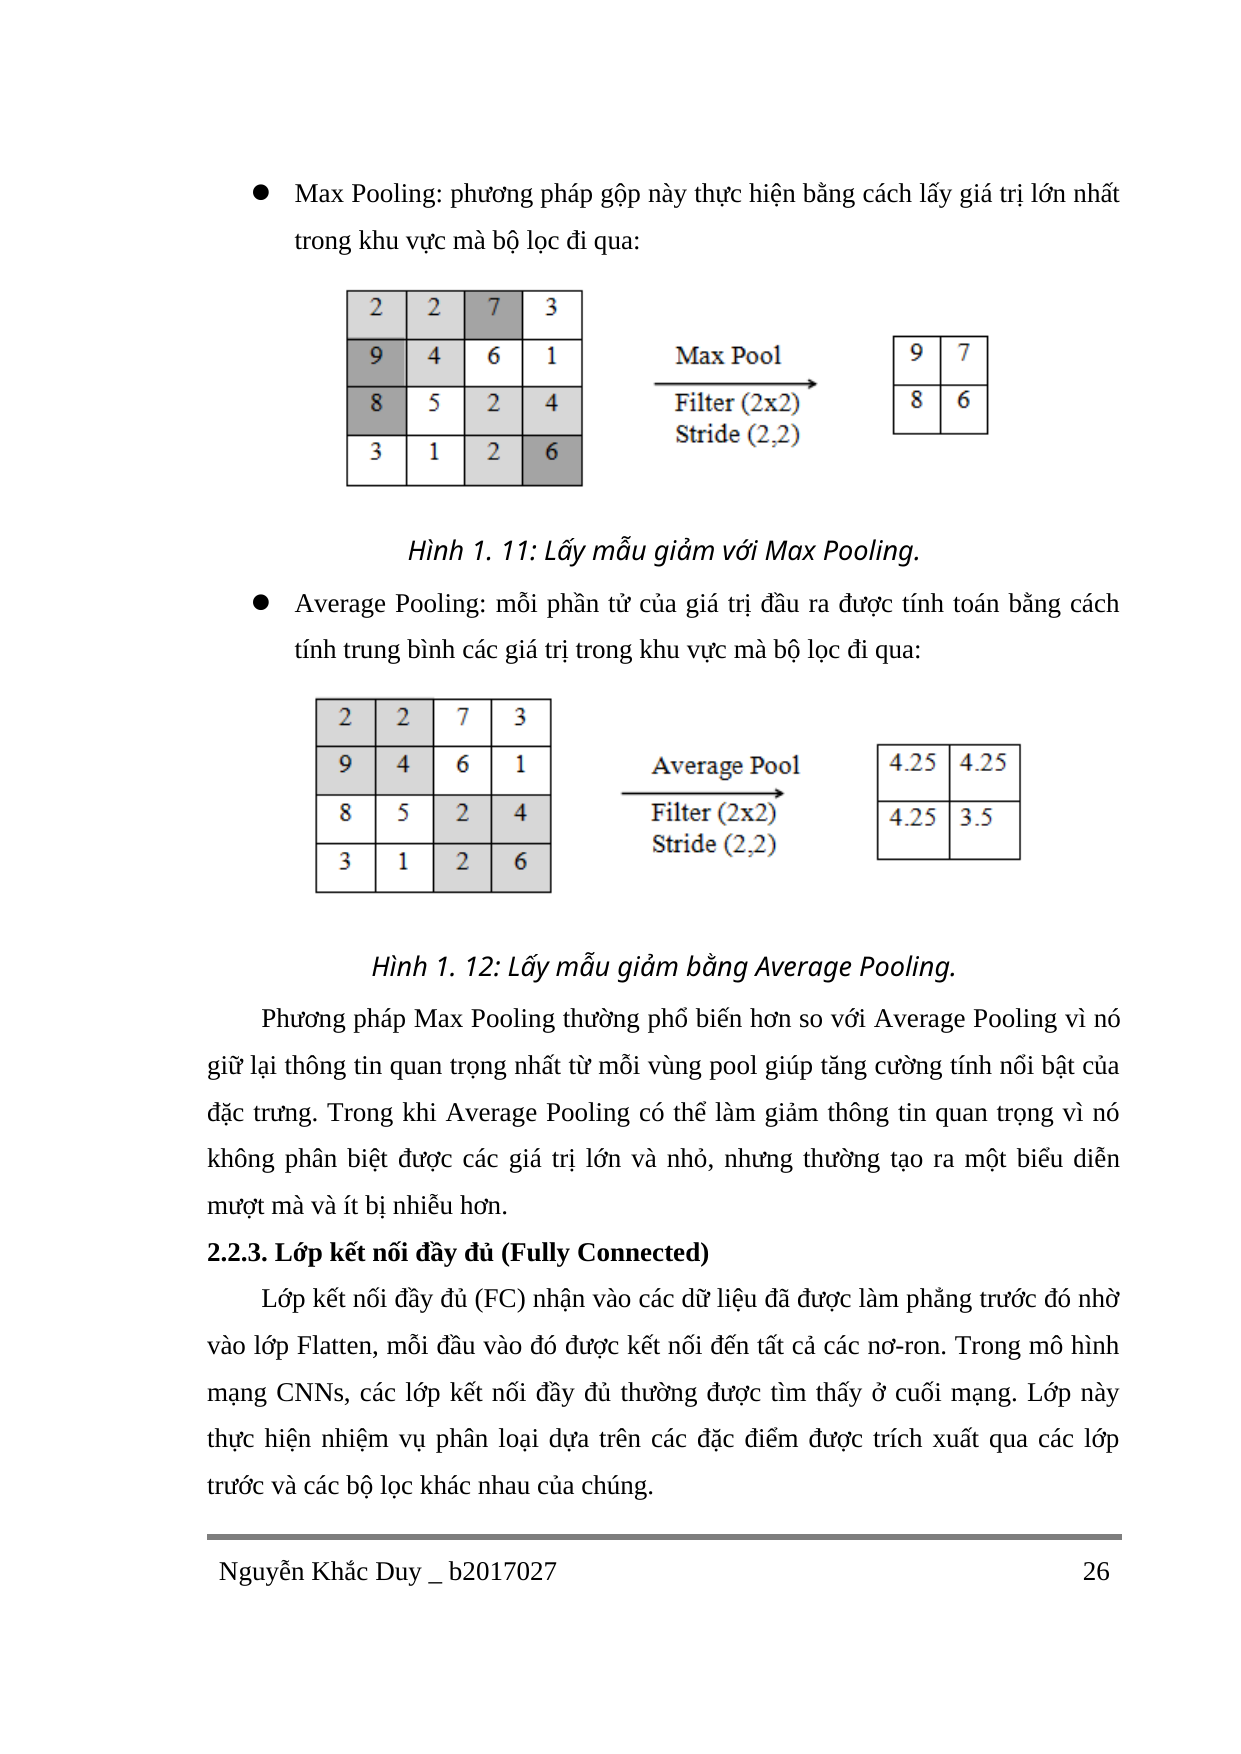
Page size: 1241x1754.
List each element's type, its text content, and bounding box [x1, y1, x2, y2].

picture [286, 680, 1043, 920]
text Lớp kết nối đầy đủ (FC) nhận vào các dữ liệu đã được làm phẳng trước đó nhờ vào lớp Flatten, mỗi đầu vào đó được kết nối đến tất cả các nơ-ron. Trong mô hình mạng CNNs, các lớp kết nối đầy đủ thường được tìm thấy ở cuối mạng. Lớp này thực hiện nhiệm vụ phân loại dựa trên các đặc điểm được trích xuất qua các lớp trước và các bộ lọc khác nhau của chúng. [207, 1283, 1122, 1500]
picture [320, 270, 1008, 504]
list Phương pháp Max Pooling thường phổ biến hơn so với Average Pooling vì nó giữ lại thông tin quan trọng nhất từ mỗi vùng pool giúp tăng cường tính nổi bật của đặc trưng. Trong khi Average Pooling có thể làm giảm thông tin quan trọng vì nó không phân biệt được các giá trị lớn và nhỏ, nhưng thường tạo ra một biểu diễn mượt mà và ít bị nhiễu hơn. [207, 1003, 1122, 1220]
list Max Pooling: phương pháp gộp này thực hiện bằng cách lấy giá trị lớn nhất trong khu vực mà bộ lọc đi qua: [251, 177, 1122, 255]
list Average Pooling: mỗi phần tử của giá trị đầu ra được tính toán bằng cách tính trung bình các giá trị trong khu vực mà bộ lọc đi qua: [251, 587, 1122, 665]
subtitle Lớp kết nối đầy đủ (Fully Connected) [207, 1236, 1122, 1267]
